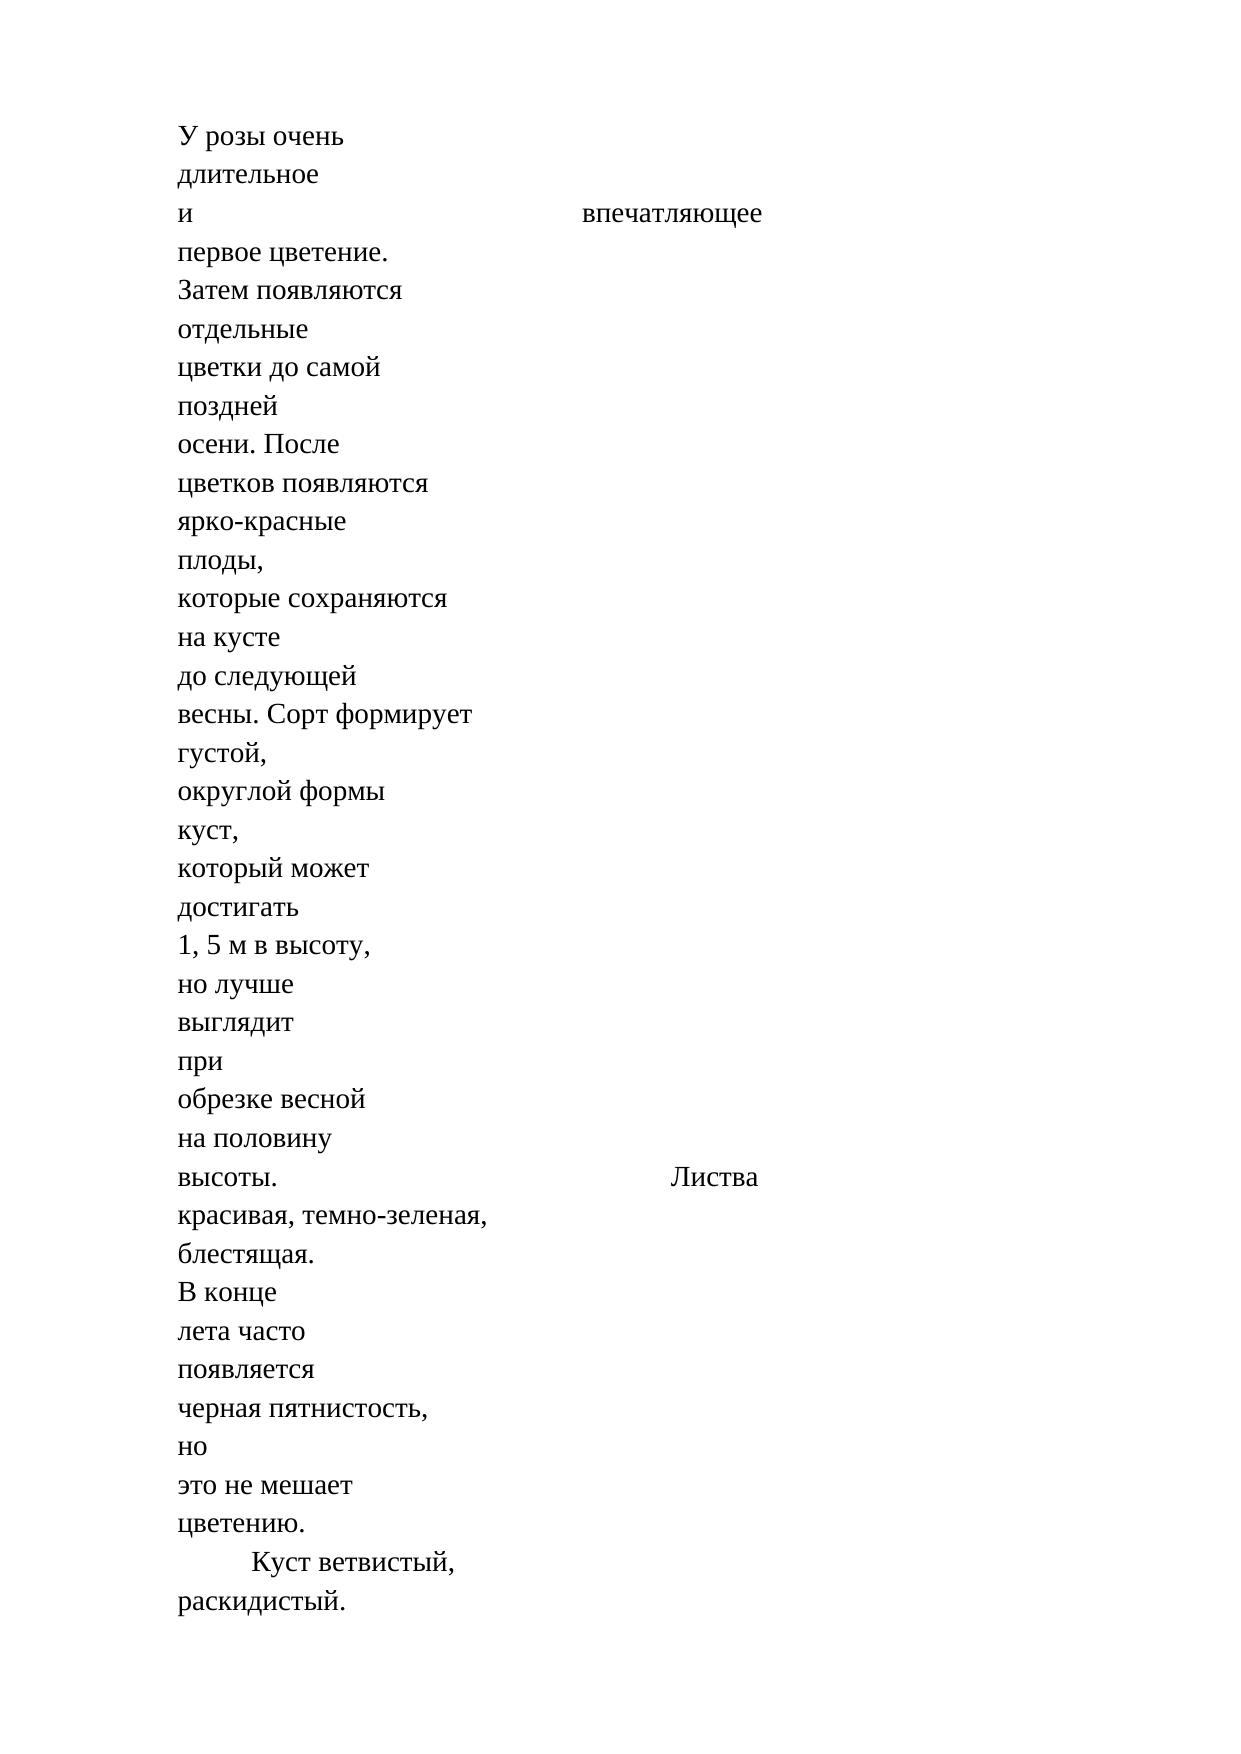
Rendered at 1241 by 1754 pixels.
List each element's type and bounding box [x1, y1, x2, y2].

text [177, 118, 1152, 1539]
text [177, 1544, 1152, 1616]
